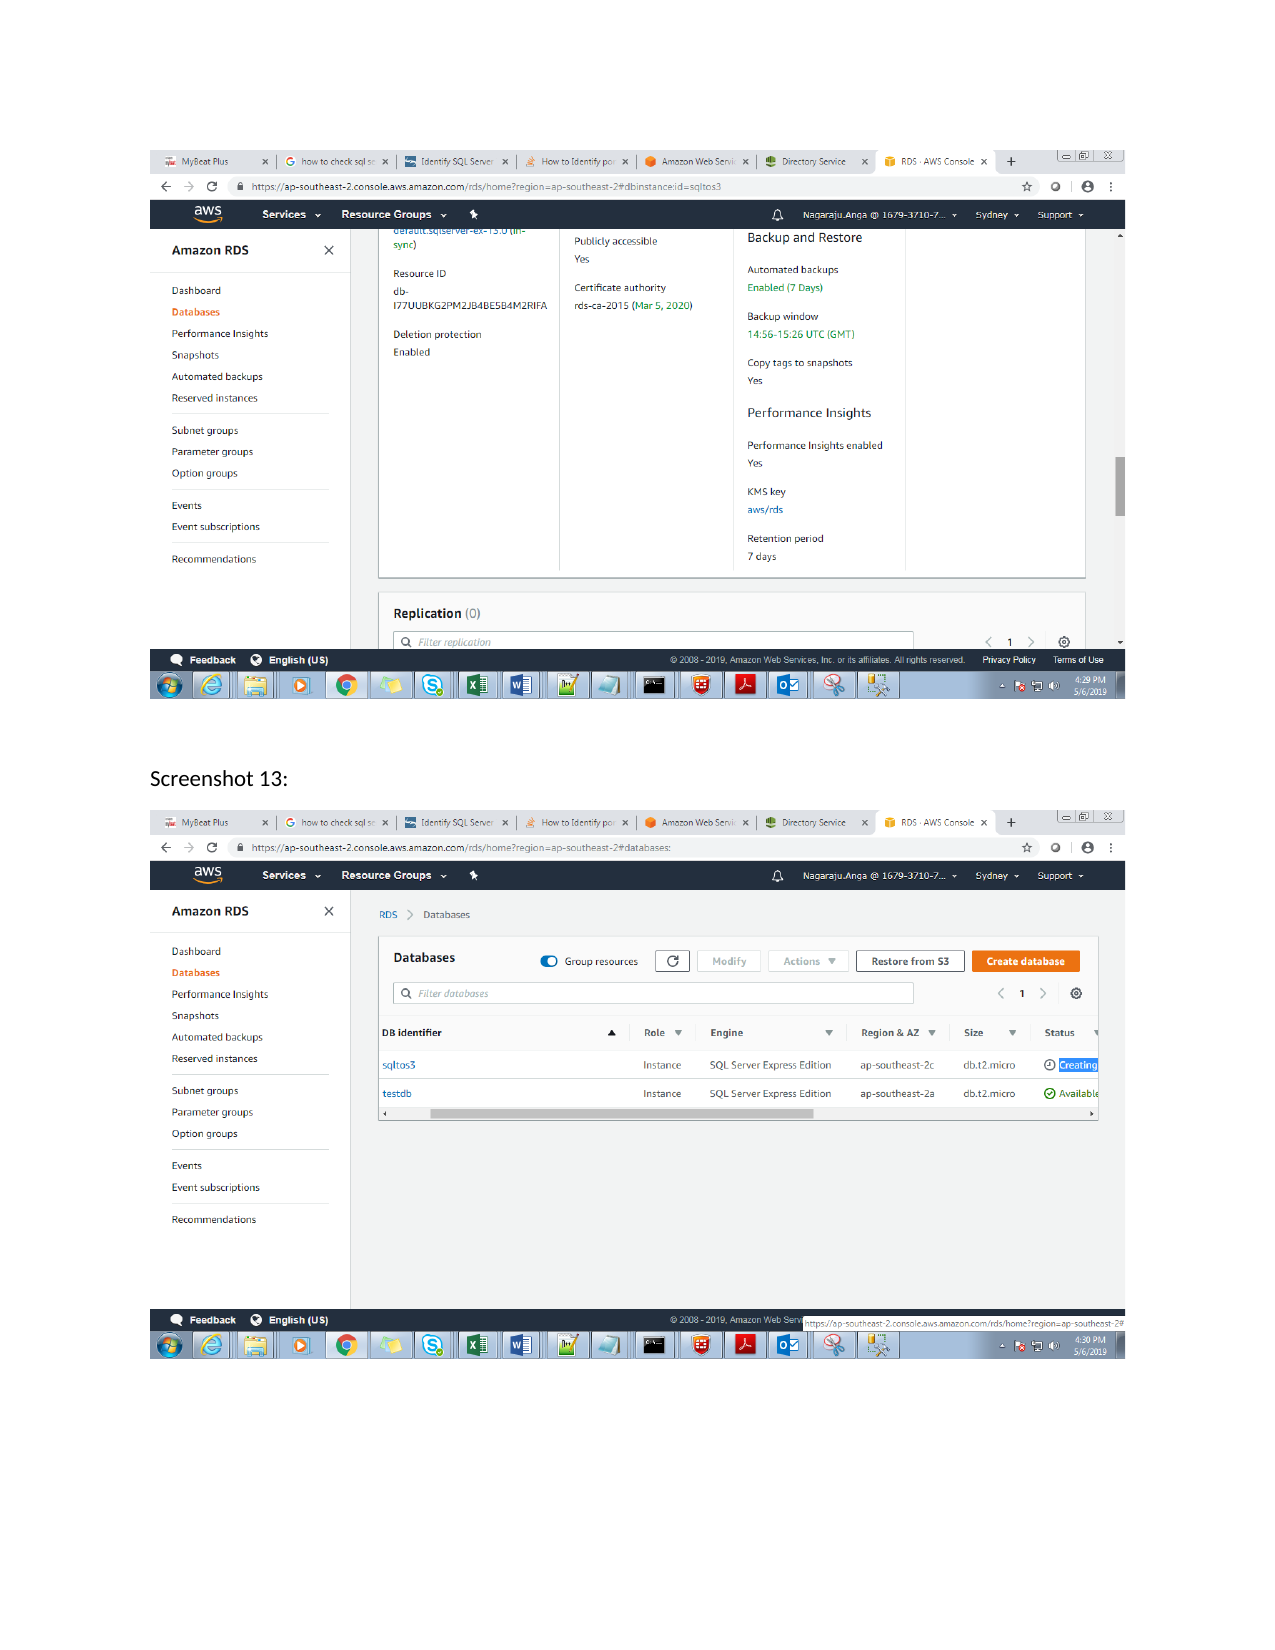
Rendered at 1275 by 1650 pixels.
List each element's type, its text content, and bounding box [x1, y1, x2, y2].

picture [150, 150, 1125, 699]
picture [150, 810, 1125, 1359]
text Screenshot 13: [150, 764, 1125, 792]
